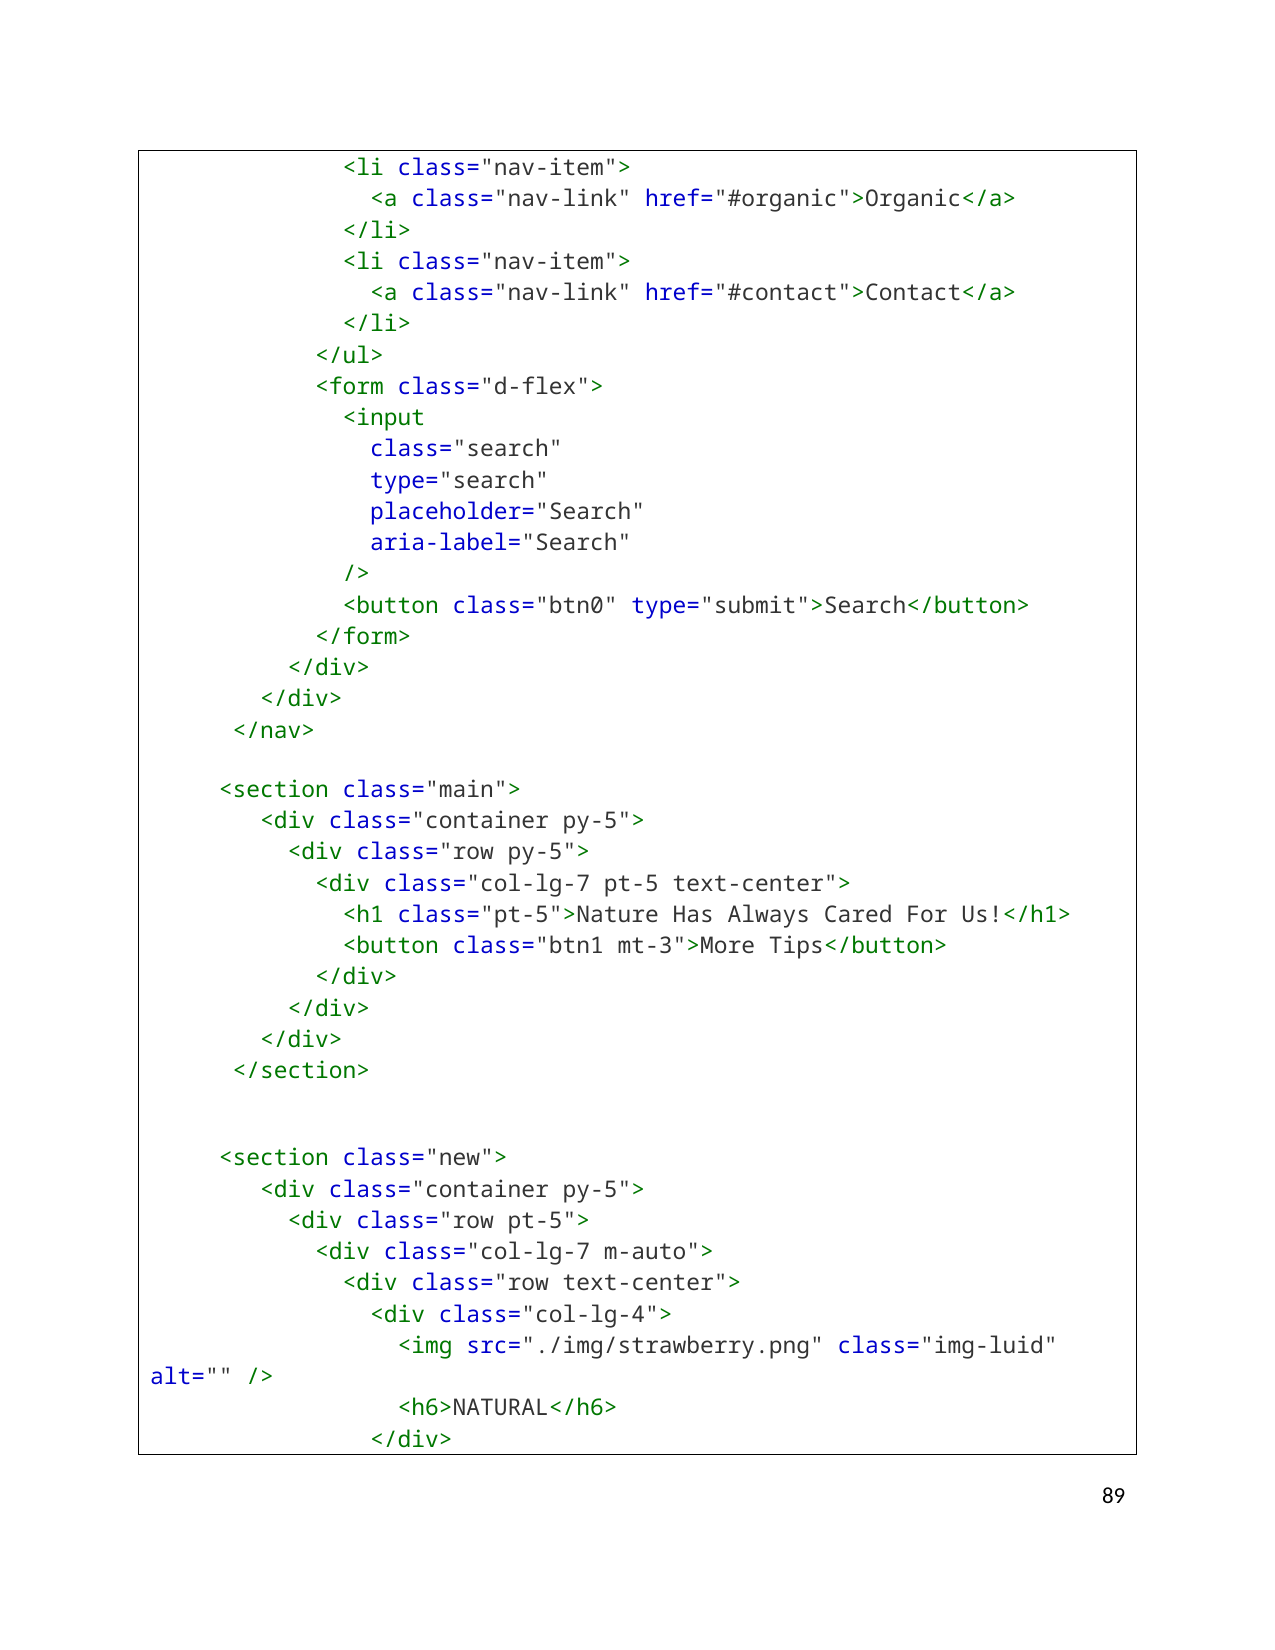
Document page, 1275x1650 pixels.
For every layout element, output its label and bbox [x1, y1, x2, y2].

table_header [139, 151, 1136, 1454]
